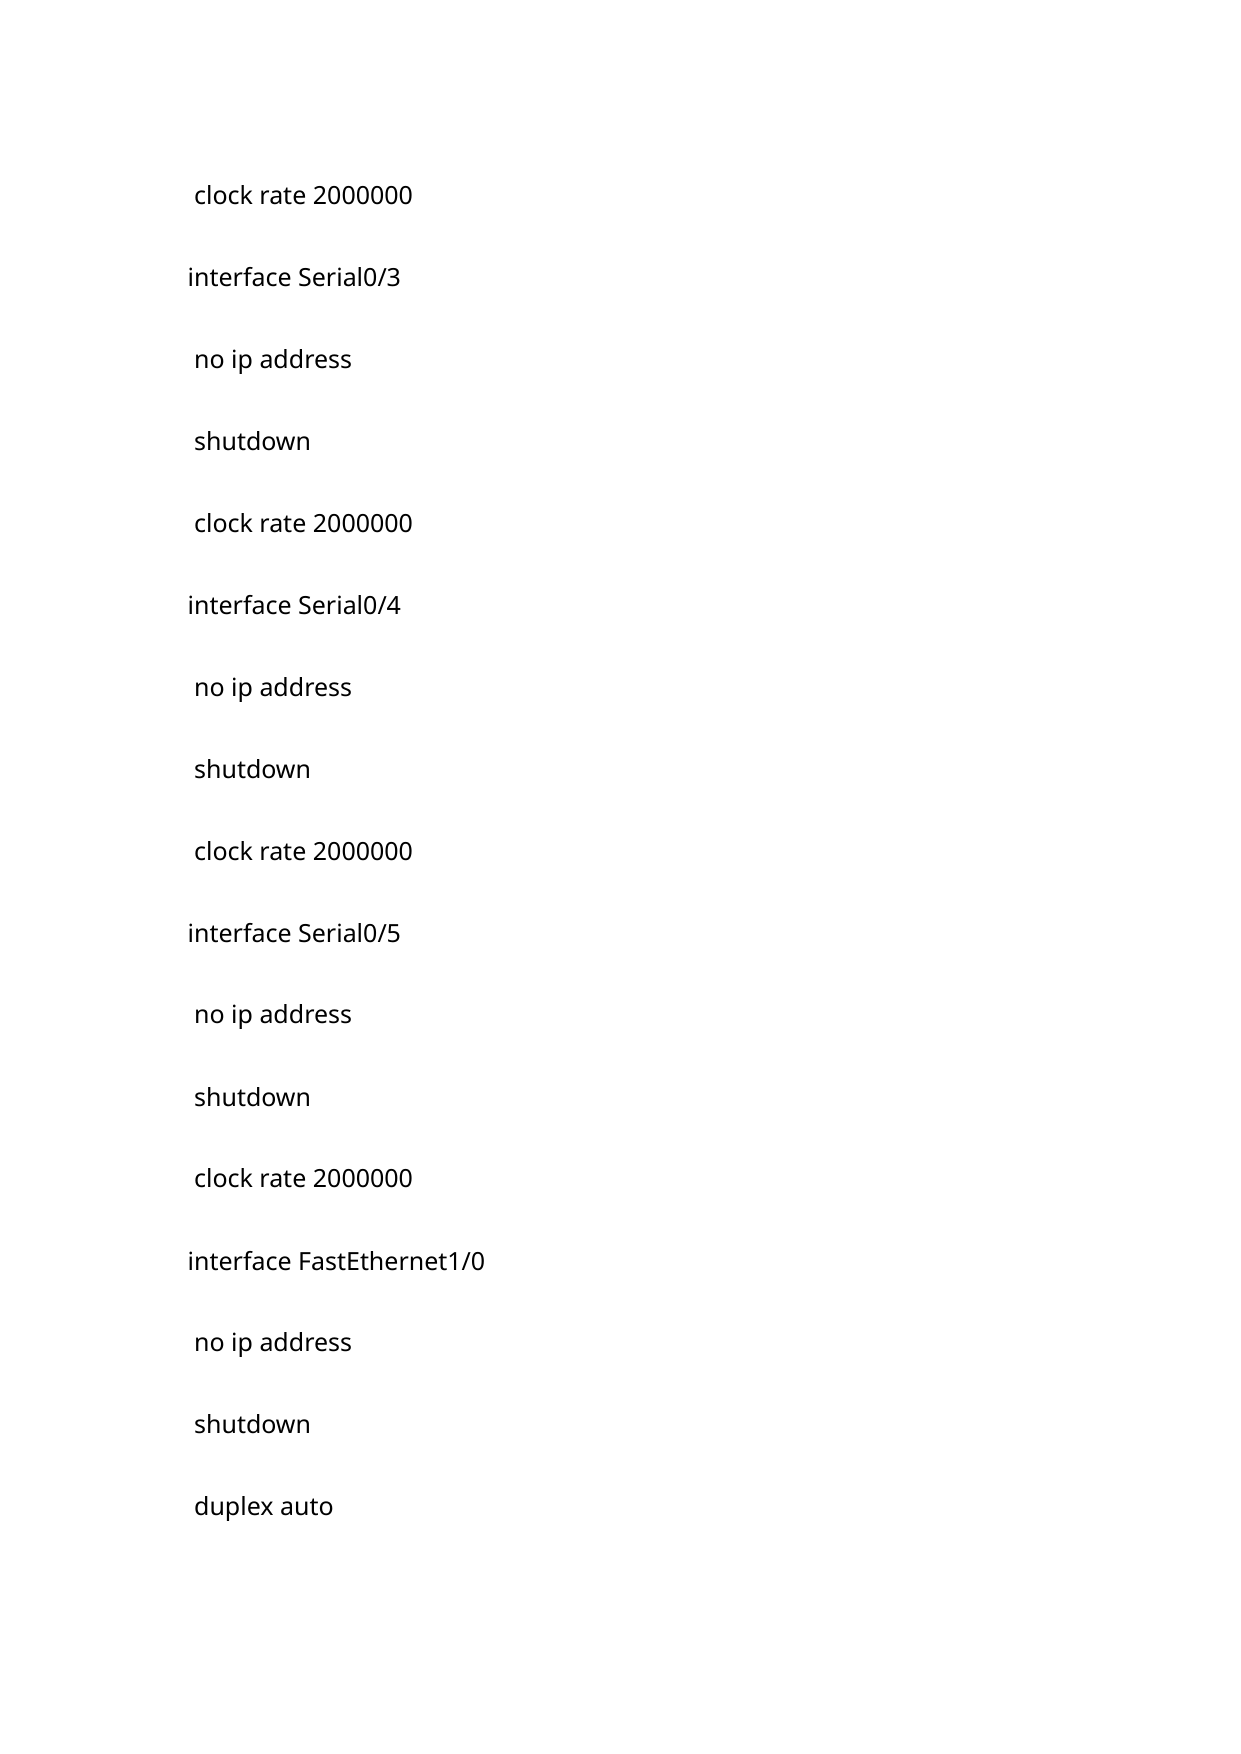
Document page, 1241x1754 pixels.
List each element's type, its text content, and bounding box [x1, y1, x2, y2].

text clock rate 2000000 [187, 490, 1053, 555]
text clock rate 2000000 [187, 1146, 1053, 1211]
text shutdown [187, 1392, 1053, 1457]
text interface Serial0/3 [187, 244, 1053, 309]
text shutdown [187, 1064, 1053, 1129]
text no ip address [187, 326, 1053, 391]
text interface FastEthernet1/0 [187, 1228, 1053, 1293]
text duplex auto [187, 1474, 1053, 1539]
text no ip address [187, 654, 1053, 719]
text no ip address [187, 1310, 1053, 1375]
text interface Serial0/5 [187, 900, 1053, 965]
text shutdown [187, 408, 1053, 473]
text interface Serial0/4 [187, 572, 1053, 637]
text clock rate 2000000 [187, 162, 1053, 227]
text shutdown [187, 736, 1053, 801]
text no ip address [187, 982, 1053, 1047]
text clock rate 2000000 [187, 818, 1053, 883]
